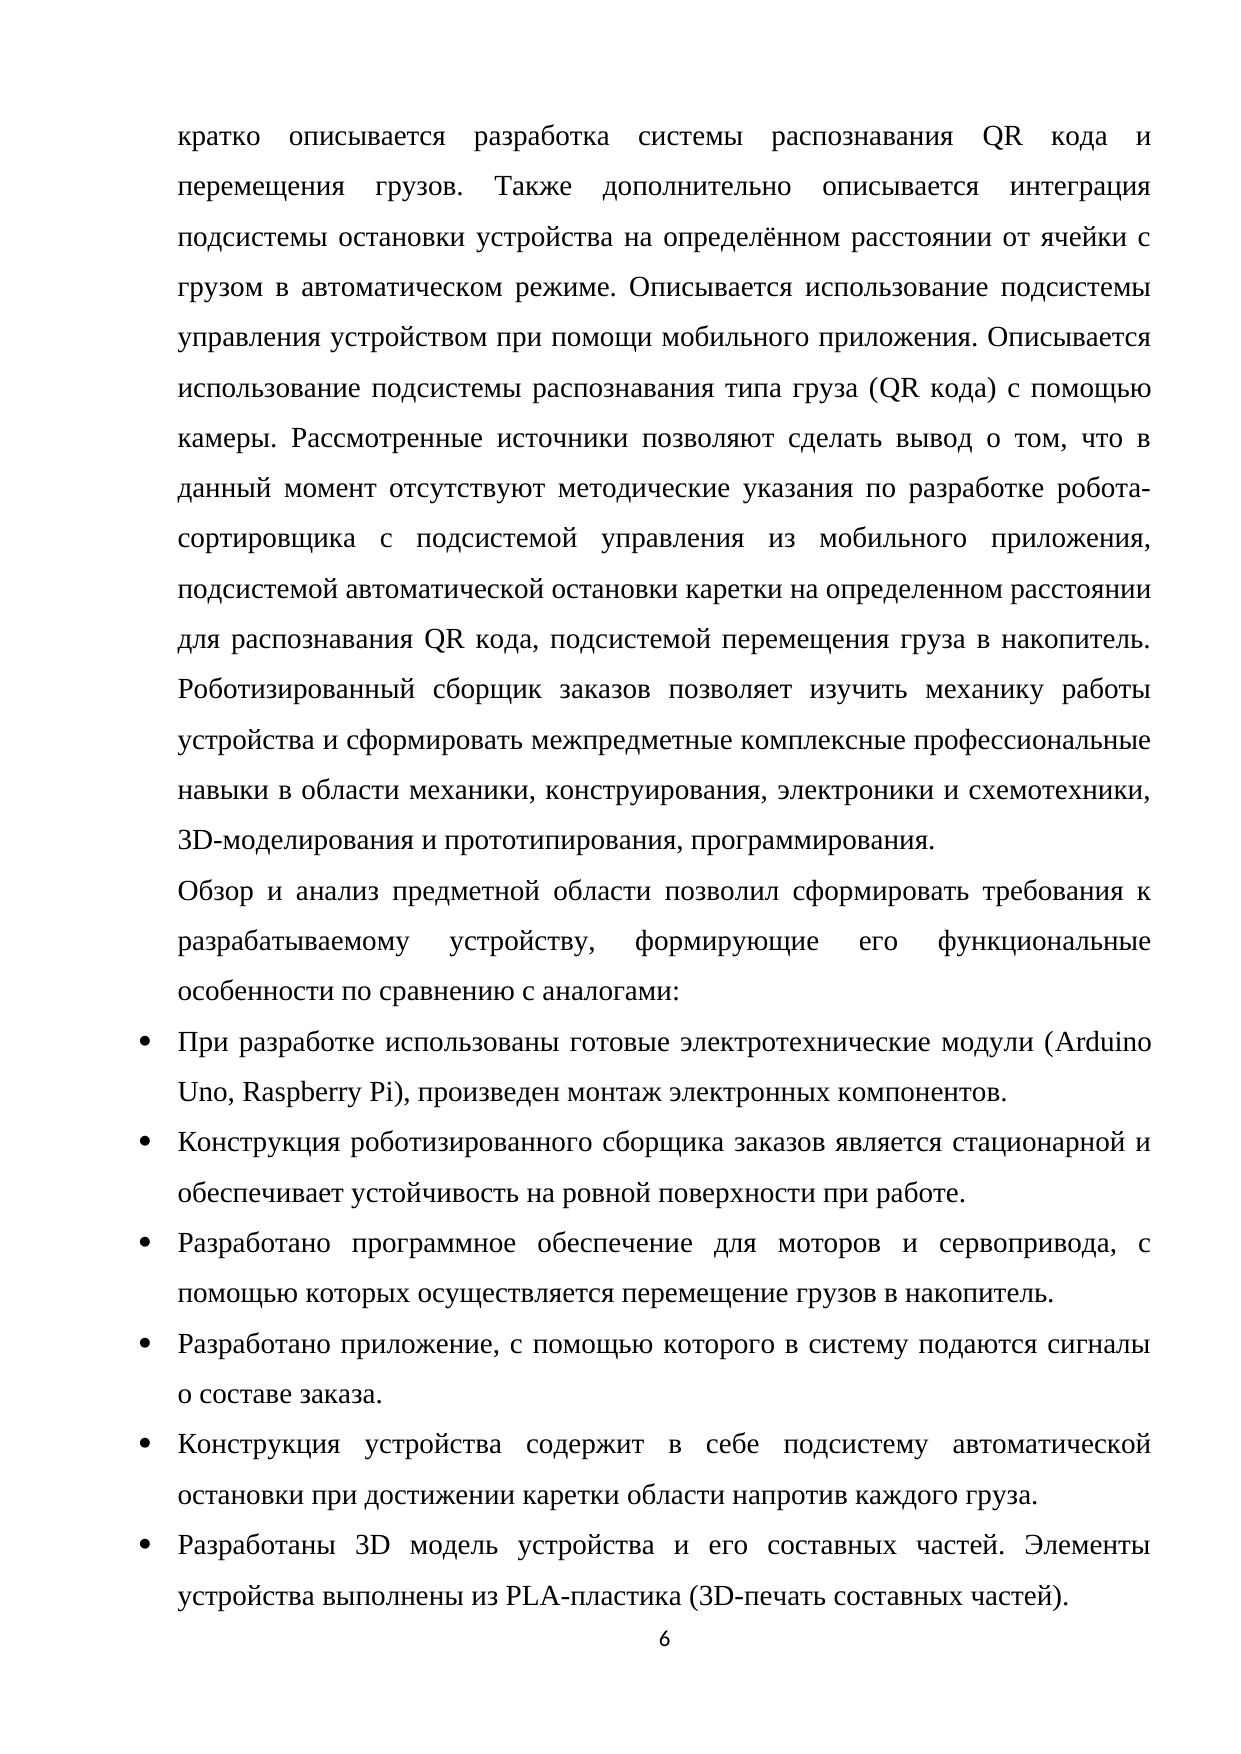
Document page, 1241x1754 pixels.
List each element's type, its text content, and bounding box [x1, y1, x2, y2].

list Разработано программное обеспечение для моторов и сервопривода, с помощью которых осуществляется перемещение грузов в накопитель. [140, 1225, 1152, 1309]
list При разработке использованы готовые электротехнические модули (Arduino Uno, Raspberry Pi), произведен монтаж электронных компонентов. [140, 1024, 1152, 1108]
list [177, 118, 1152, 856]
list Конструкция устройства содержит в себе подсистему автоматической остановки при достижении каретки области напротив каждого груза. [140, 1427, 1152, 1511]
list Обзор и анализ предметной области позволил сформировать требования к разрабатываемому устройству, формирующие его функциональные особенности по сравнению с аналогами: [177, 873, 1152, 1007]
list Разработаны 3D модель устройства и его составных частей. Элементы устройства выполнены из PLA-пластика (3D-печать составных частей). [140, 1527, 1152, 1611]
list Разработано приложение, с помощью которого в систему подаются сигналы о составе заказа. [140, 1326, 1152, 1410]
list Конструкция роботизированного сборщика заказов является стационарной и обеспечивает устойчивость на ровной поверхности при работе. [140, 1124, 1152, 1208]
